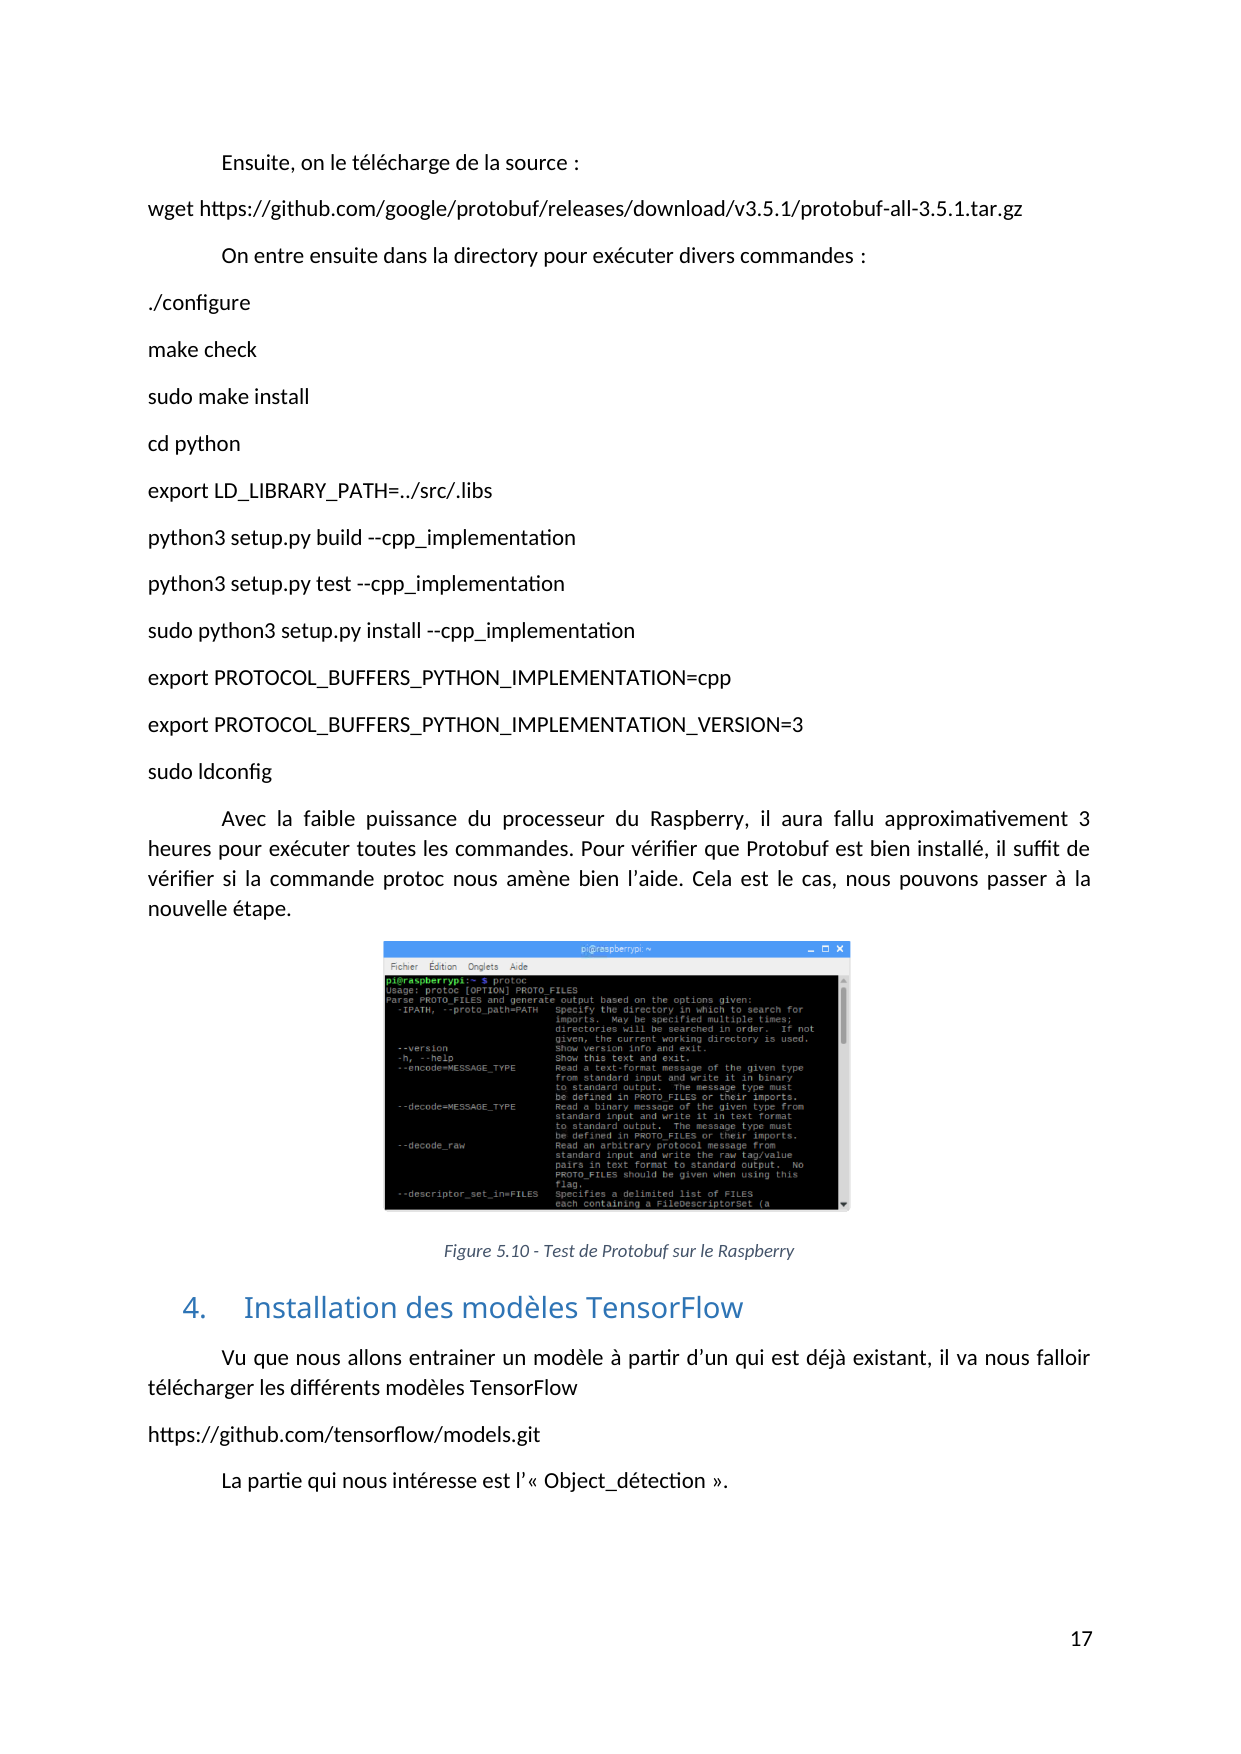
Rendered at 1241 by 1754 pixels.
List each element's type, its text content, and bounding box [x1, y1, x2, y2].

text sudo make install [148, 382, 1093, 410]
text python3 setup.py test --cpp_implementation [148, 569, 1093, 597]
picture [380, 941, 860, 1221]
text make check [148, 335, 1093, 363]
text python3 setup.py build --cpp_implementation [148, 523, 1093, 551]
text cd python [148, 429, 1093, 457]
text sudo ldconfig [148, 757, 1093, 785]
text La partie qui nous intéresse est l’« Object_détection ». [148, 1467, 1093, 1494]
text export PROTOCOL_BUFFERS_PYTHON_IMPLEMENTATION=cpp [148, 663, 1093, 691]
text export LD_LIBRARY_PATH=../src/.libs [148, 476, 1093, 504]
text Ensuite, on le télécharge de la source : [148, 148, 1093, 176]
text https://github.com/tensorflow/models.git [148, 1420, 1093, 1448]
text On entre ensuite dans la directory pour exécuter divers commandes : [148, 241, 1093, 269]
text wget https://github.com/google/protobuf/releases/download/v3.5.1/protobuf-all-3.5.1.tar.gz [148, 194, 1093, 222]
text export PROTOCOL_BUFFERS_PYTHON_IMPLEMENTATION_VERSION=3 [148, 710, 1093, 738]
subtitle Installation des modèles TensorFlow [207, 1287, 1093, 1327]
text ./configure [148, 288, 1093, 316]
text sudo python3 setup.py install --cpp_implementation [148, 616, 1093, 644]
text Vu que nous allons entrainer un modèle à partir d’un qui est déjà existant, il va nous falloir télécharger les différents modèles TensorFlow [148, 1343, 1093, 1401]
text Avec la faible puissance du processeur du Raspberry, il aura fallu approximativement 3 heures pour exécuter toutes les commandes. Pour vérifier que Protobuf est bien installé, il suffit de vérifier si la commande protoc nous amène bien l’aide. Cela est le cas, nous pouvons passer à la nouvelle étape. [148, 804, 1093, 922]
